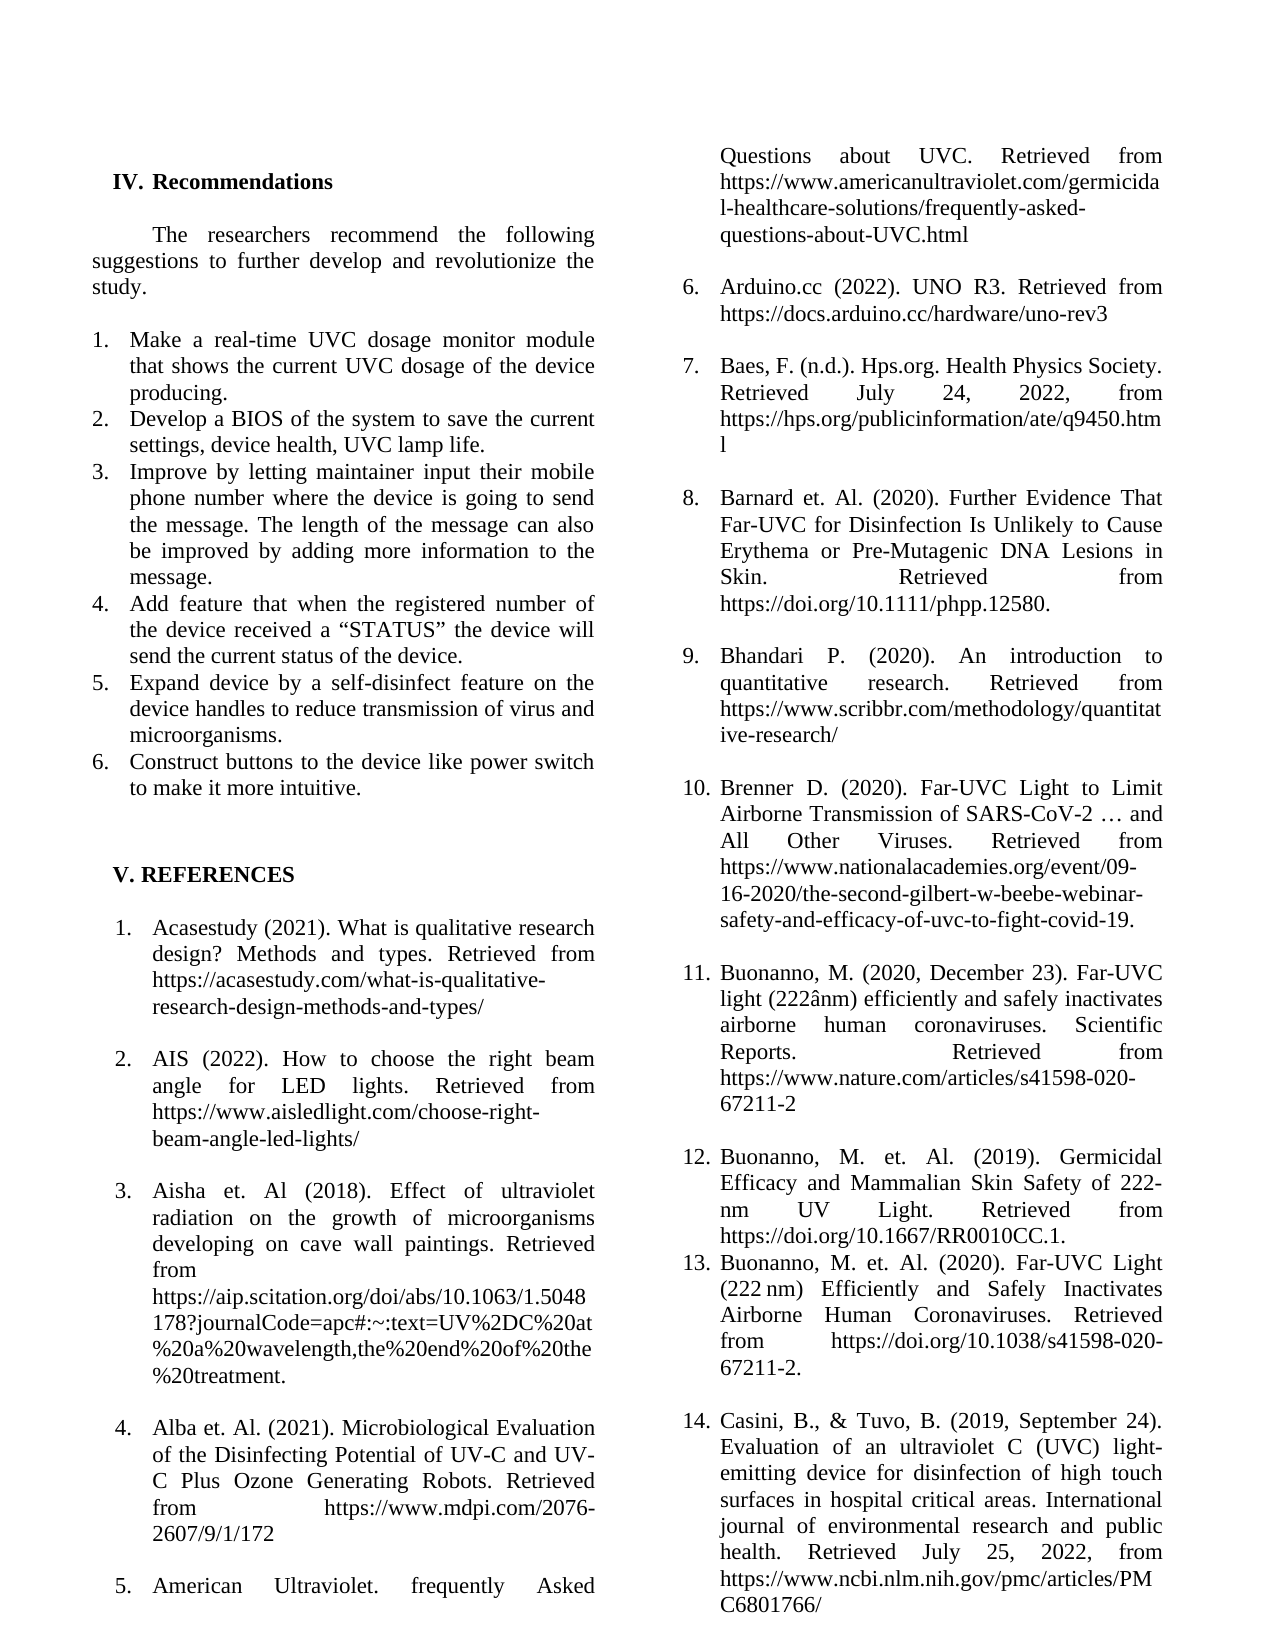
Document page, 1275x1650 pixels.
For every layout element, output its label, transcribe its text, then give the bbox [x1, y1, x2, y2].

list Baes, F. (n.d.). Hps.org. Health Physics Society. Retrieved July 24, 2022, from https://hps.org/publicinformation/ate/q9450.html [682, 352, 1163, 458]
list Construct buttons to the device like power switch to make it more intuitive. [92, 748, 595, 801]
list Barnard et. Al. (2020). Further Evidence That Far-UVC for Disinfection Is Unlikely to Cause Erythema or Pre-Mutagenic DNA Lesions in Skin. Retrieved from https://doi.org/10.1111/phpp.12580. [682, 484, 1163, 616]
text The researchers recommend the following suggestions to further develop and revolutionize the study. [92, 221, 595, 300]
list Add feature that when the registered number of the device received a “STATUS” the device will send the current status of the device. [92, 590, 595, 669]
list Casini, B., & Tuvo, B. (2019, September 24). Evaluation of an ultraviolet C (UVC) light-emitting device for disinfection of high touch surfaces in hospital critical areas. International journal of environmental research and public health. Retrieved July 25, 2022, from https://www.ncbi.nlm.nih.gov/pmc/articles/PMC6801766/ [682, 1407, 1163, 1617]
list Make a real-time UVC dosage monitor module that shows the current UVC dosage of the device producing. [92, 326, 595, 405]
subtitle REFERENCES [112, 861, 609, 887]
list Brenner D. (2020). Far-UVC Light to Limit Airborne Transmission of SARS-CoV-2 … and All Other Viruses. Retrieved from https://www.nationalacademies.org/event/09-16-2020/the-second-gilbert-w-beebe-webinar-safety-and-efficacy-of-uvc-to-fight-covid-19. [682, 774, 1163, 932]
list Buonanno, M. et. Al. (2019). Germicidal Efficacy and Mammalian Skin Safety of 222-nm UV Light. Retrieved from https://doi.org/10.1667/RR0010CC.1. [682, 1143, 1163, 1248]
list Buonanno, M. et. Al. (2020). Far-UVC Light (222 nm) Efficiently and Safely Inactivates Airborne Human Coronaviruses. Retrieved from https://doi.org/10.1038/s41598-020-67211-2. [682, 1248, 1163, 1380]
list Expand device by a self-disinfect feature on the device handles to reduce transmission of virus and microorganisms. [92, 669, 595, 748]
list Aisha et. Al (2018). Effect of ultraviolet radiation on the growth of microorganisms developing on cave wall paintings. Retrieved from https://aip.scitation.org/doi/abs/10.1063/1.5048178?journalCode=apc#:~:text=UV%2DC%20at%20a%20wavelength,the%20end%20of%20the%20treatment. [114, 1177, 596, 1388]
list Improve by letting maintainer input their mobile phone number where the device is going to send the message. The length of the message can also be improved by adding more information to the message. [92, 458, 595, 590]
list Develop a BIOS of the system to save the current settings, device health, UVC lamp life. [92, 405, 595, 458]
list Bhandari P. (2020). An introduction to quantitative research. Retrieved from https://www.scribbr.com/methodology/quantitative-research/ [682, 642, 1163, 748]
list American Ultraviolet. frequently Asked Questions about UVC. Retrieved from https://www.americanultraviolet.com/germicidal-healthcare-solutions/frequently-asked-questions-about-UVC.html [114, 1573, 596, 1599]
list American Ultraviolet. frequently Asked Questions about UVC. Retrieved from https://www.americanultraviolet.com/germicidal-healthcare-solutions/frequently-asked-questions-about-UVC.html [682, 142, 1163, 247]
list Acasestudy (2021). What is qualitative research design? Methods and types. Retrieved from https://acasestudy.com/what-is-qualitative-research-design-methods-and-types/ [114, 914, 596, 1019]
list Recommendations [112, 168, 595, 194]
list Buonanno, M. (2020, December 23). Far-UVC light (222ânm) efficiently and safely inactivates airborne human coronaviruses. Scientific Reports. Retrieved from https://www.nature.com/articles/s41598-020-67211-2 [682, 959, 1163, 1117]
list Arduino.cc (2022). UNO R3. Retrieved from https://docs.arduino.cc/hardware/uno-rev3 [682, 273, 1163, 326]
list Alba et. Al. (2021). Microbiological Evaluation of the Disinfecting Potential of UV-C and UV-C Plus Ozone Generating Robots. Retrieved from https://www.mdpi.com/2076-2607/9/1/172 [114, 1414, 596, 1546]
list AIS (2022). How to choose the right beam angle for LED lights. Retrieved from https://www.aisledlight.com/choose-right-beam-angle-led-lights/ [114, 1046, 596, 1151]
